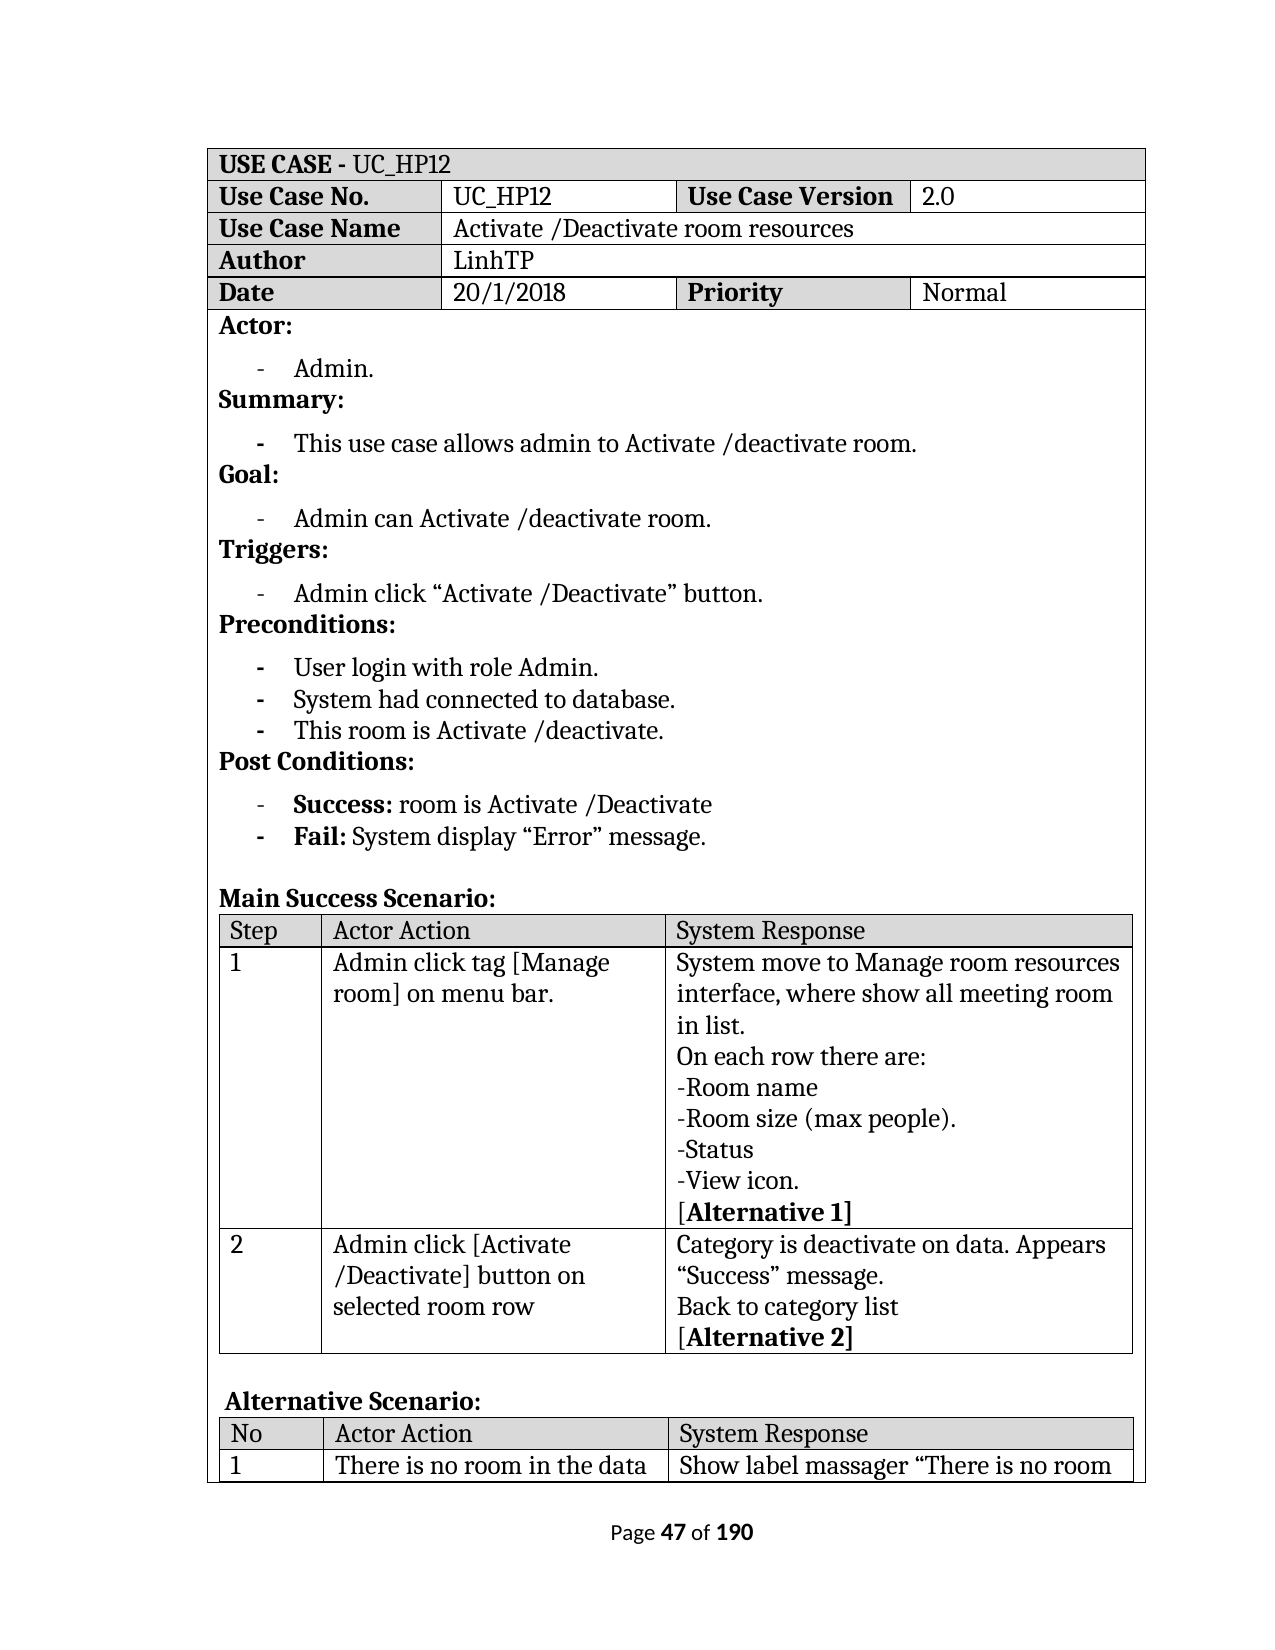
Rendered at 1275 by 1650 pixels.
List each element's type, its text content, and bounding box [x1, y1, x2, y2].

table_cell Use Case No. [208, 181, 441, 212]
table_cell Use Case Version [677, 181, 910, 212]
table_cell Author [208, 245, 441, 276]
table_cell Priority [677, 278, 910, 309]
table_header USE CASE - UC_HP12 [208, 149, 1145, 180]
table_cell Activate /Deactivate room resources [442, 213, 1145, 244]
table_cell LinhTP [442, 245, 1145, 276]
table_cell Use Case Name [208, 213, 441, 244]
table_cell UC_HP12 [442, 181, 676, 212]
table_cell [208, 310, 1145, 1482]
table_cell 20/1/2018 [442, 278, 676, 309]
table_cell Date [208, 278, 441, 309]
table_cell 2.0 [911, 181, 1145, 212]
table_cell Normal [911, 278, 1145, 309]
